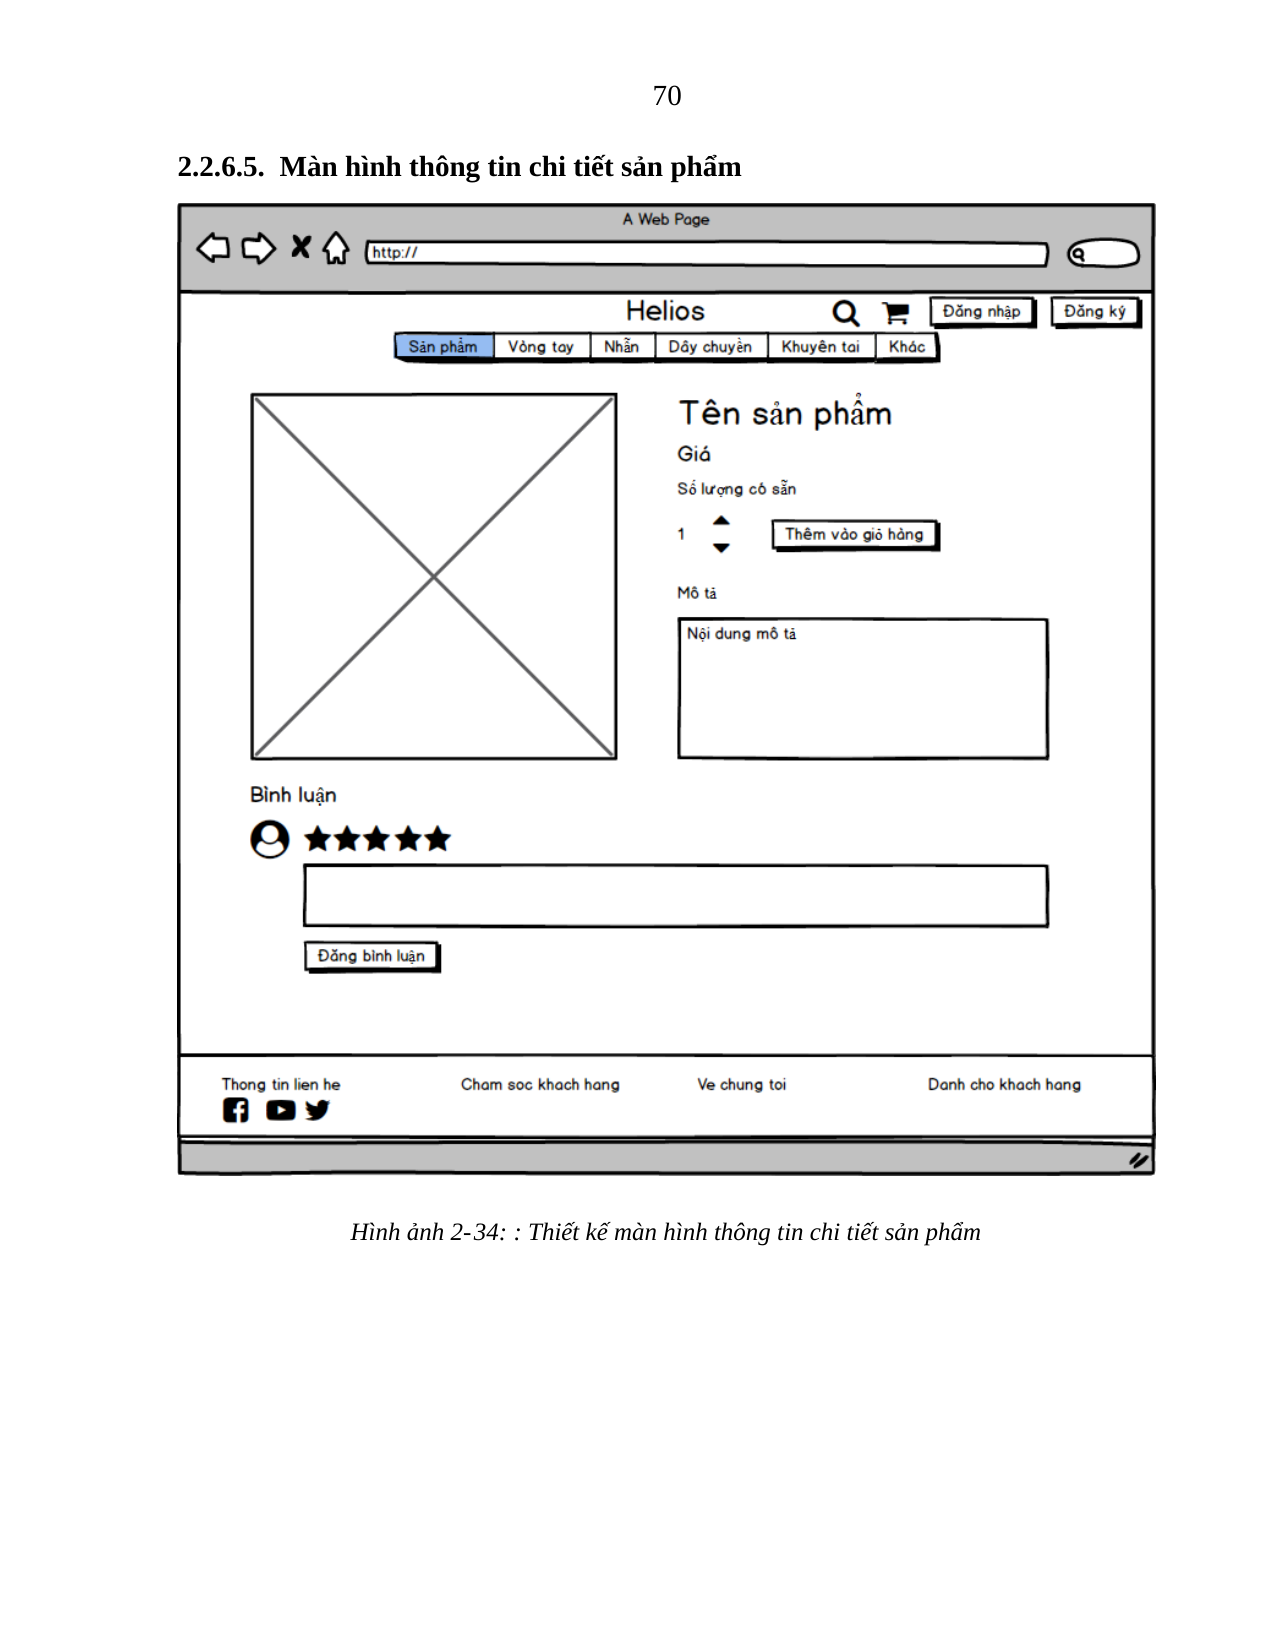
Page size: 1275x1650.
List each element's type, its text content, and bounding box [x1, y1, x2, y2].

subtitle Màn hình thông tin chi tiết sản phẩm [177, 149, 1157, 183]
picture [177, 203, 1156, 1176]
